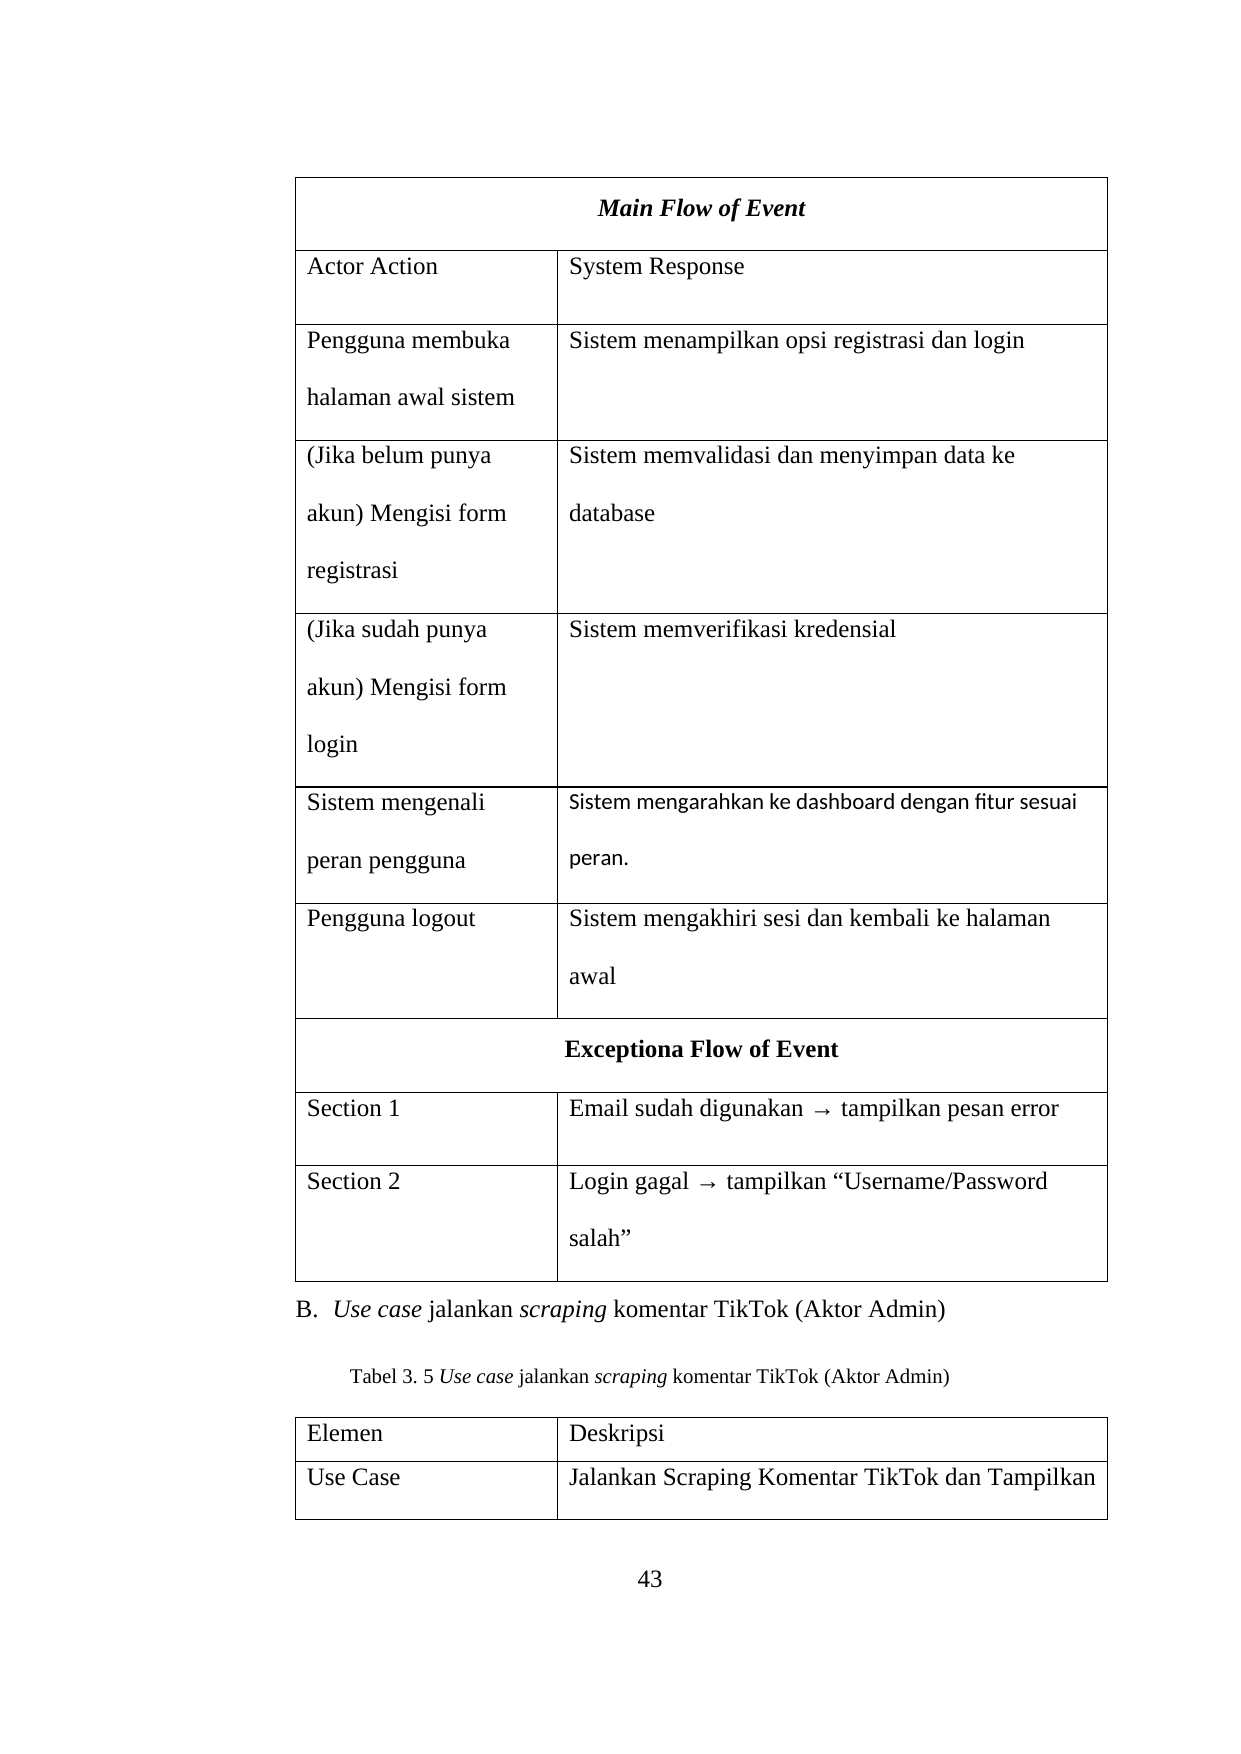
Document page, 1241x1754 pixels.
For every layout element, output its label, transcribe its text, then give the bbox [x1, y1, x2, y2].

table_cell Sistem mengenali peran pengguna [296, 788, 557, 902]
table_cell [558, 1462, 1107, 1519]
table_cell Actor Action [296, 251, 557, 324]
table_cell Sistem memvalidasi dan menyimpan data ke database [558, 441, 1107, 613]
table_cell Sistem memverifikasi kredensial [558, 614, 1107, 786]
table_header Deskripsi [558, 1418, 1107, 1461]
list Use case jalankan scraping komentar TikTok (Aktor Admin) [295, 1294, 1063, 1323]
table_cell Pengguna logout [296, 904, 557, 1018]
table_header Elemen [296, 1418, 557, 1461]
table_cell Section 1 [296, 1093, 557, 1165]
table_cell Pengguna membuka halaman awal sistem [296, 325, 557, 439]
table_cell Sistem mengakhiri sesi dan kembali ke halaman awal [558, 904, 1107, 1018]
table_cell Use Case [296, 1462, 557, 1519]
table_cell (Jika sudah punya akun) Mengisi form login [296, 614, 557, 786]
table_cell System Response [558, 251, 1107, 324]
table_cell Main Flow of Event [296, 178, 1107, 250]
table_cell Login gagal → tampilkan “Username/Password salah” [558, 1166, 1107, 1281]
table_cell Sistem mengarahkan ke dashboard dengan fitur sesuai peran. [558, 788, 1107, 902]
table_cell Sistem menampilkan opsi registrasi dan login [558, 325, 1107, 439]
table_cell Exceptiona Flow of Event [296, 1019, 1107, 1092]
table_cell Section 2 [296, 1166, 557, 1281]
table_cell Email sudah digunakan → tampilkan pesan error [558, 1093, 1107, 1165]
table_cell (Jika belum punya akun) Mengisi form registrasi [296, 441, 557, 613]
